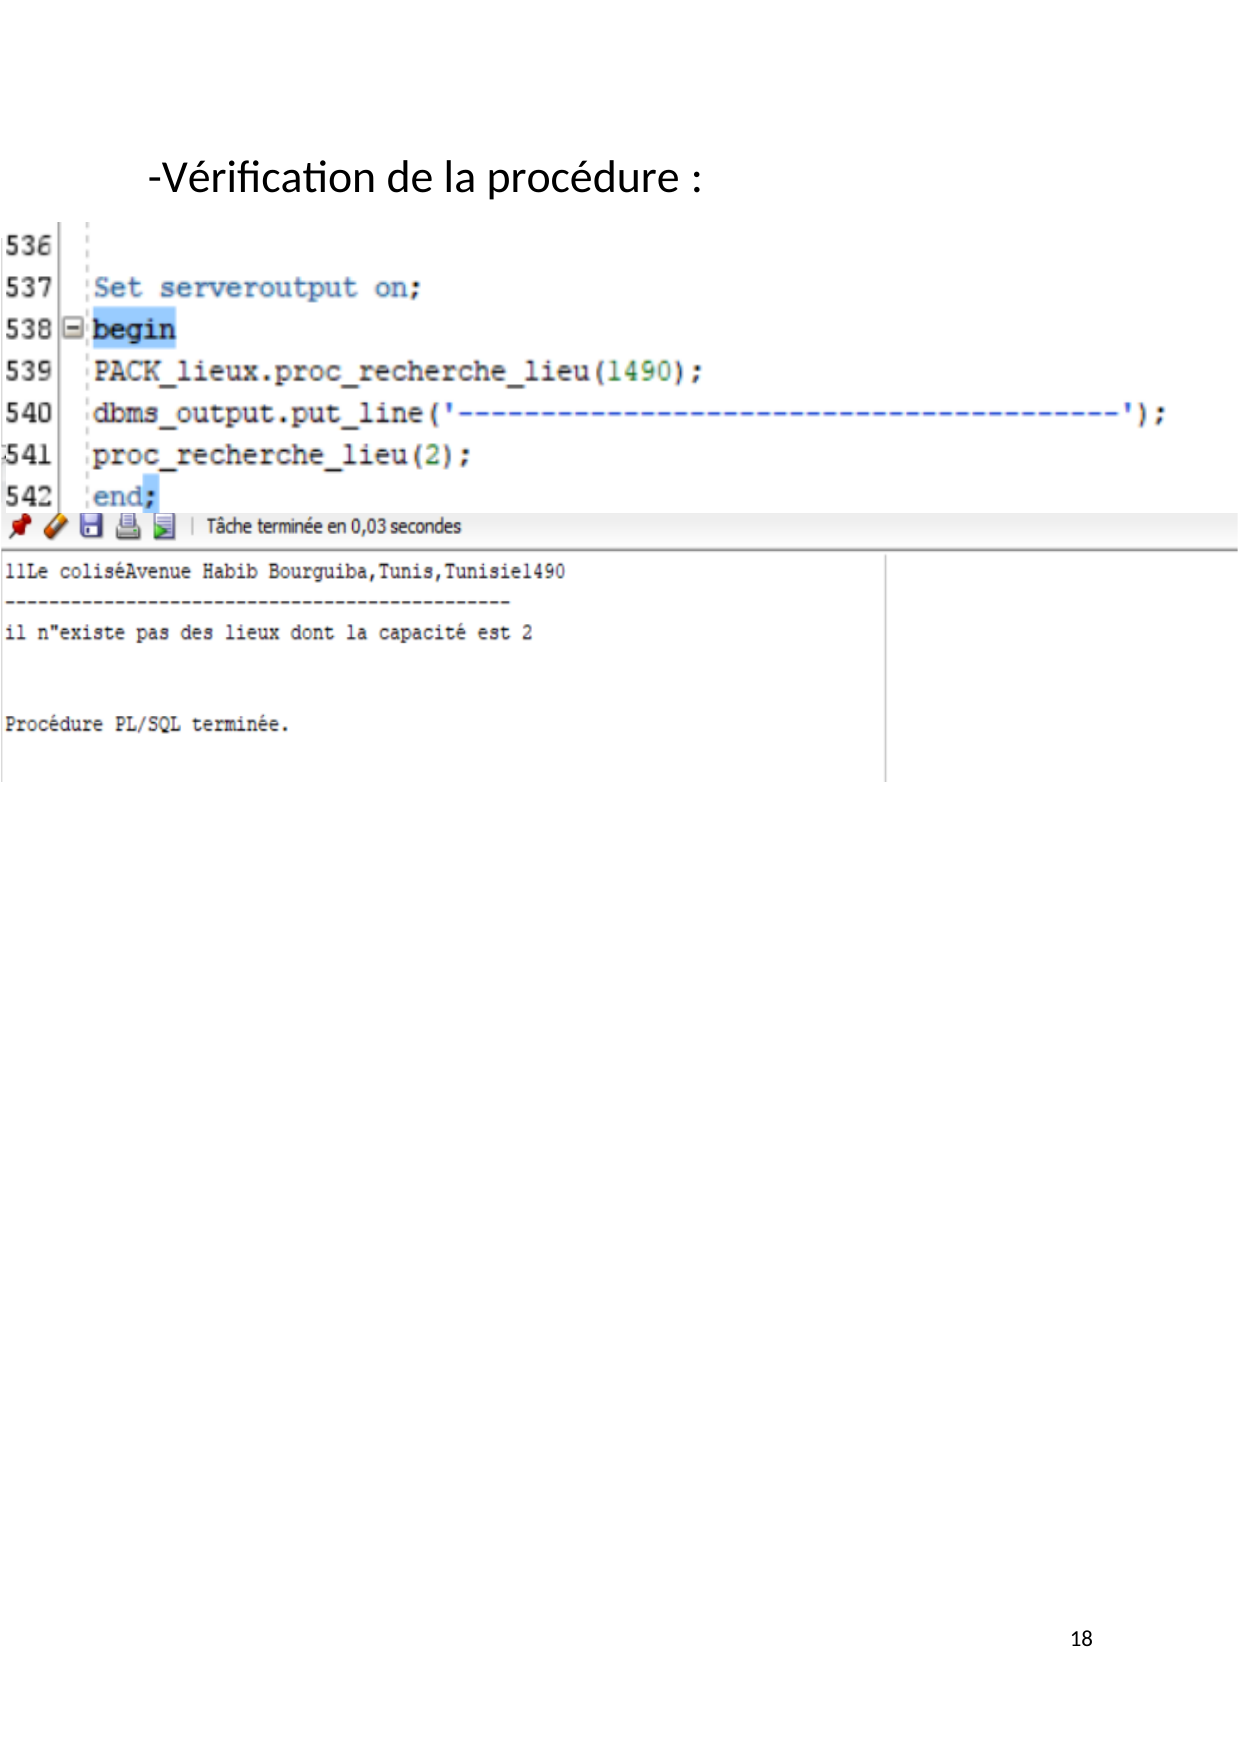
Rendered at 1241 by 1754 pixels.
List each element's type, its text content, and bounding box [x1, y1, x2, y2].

picture [0, 222, 1241, 781]
text -Vérification de la procédure : [148, 148, 1093, 203]
